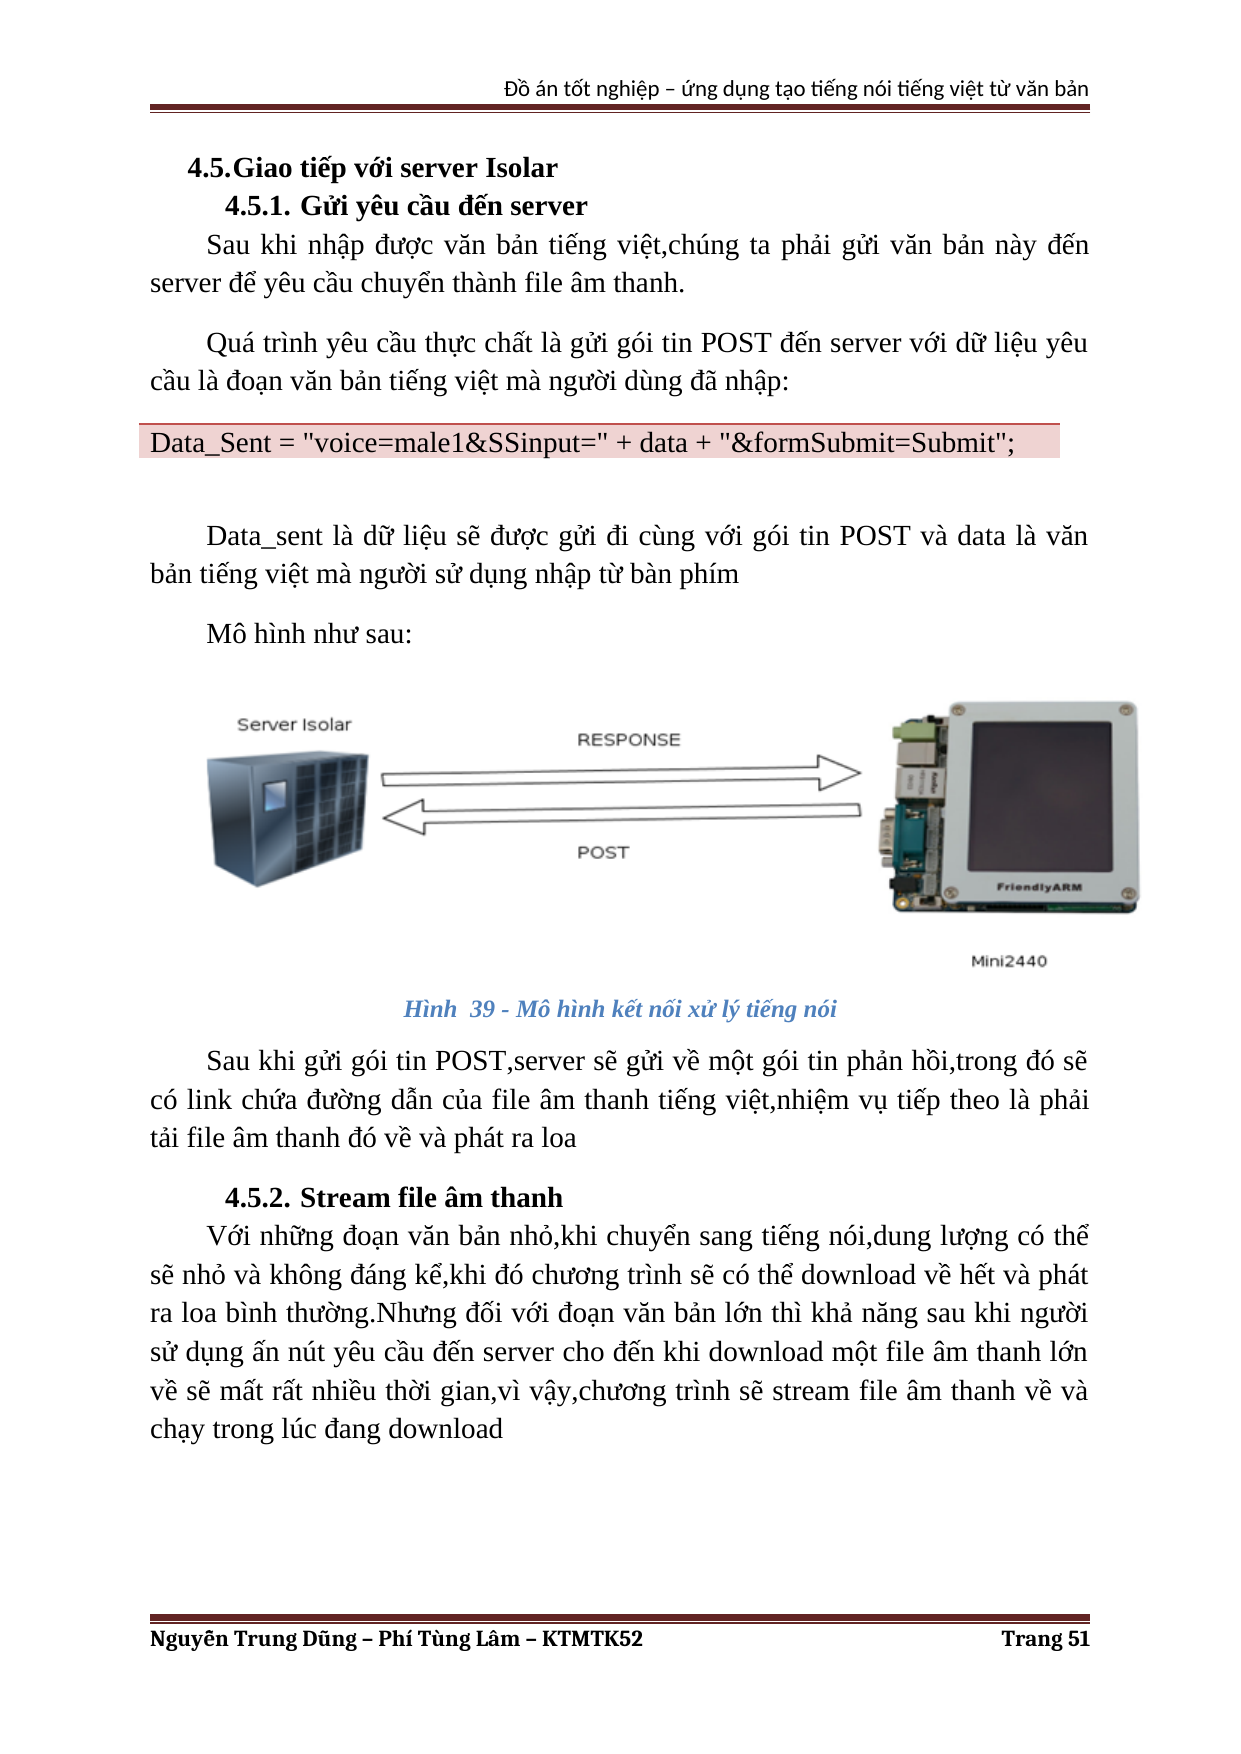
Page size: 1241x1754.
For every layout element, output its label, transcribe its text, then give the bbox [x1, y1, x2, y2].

text Mô hình như sau: [150, 616, 1090, 649]
list Stream file âm thanh [225, 1180, 1090, 1213]
text Quá trình yêu cầu thực chất là gửi gói tin POST đến server với dữ liệu yêu cầu là đoạn văn bản tiếng việt mà người dùng đã nhập: [150, 325, 1090, 397]
text Sau khi nhập được văn bản tiếng việt,chúng ta phải gửi văn bản này đến server để yêu cầu chuyển thành file âm thanh. [150, 227, 1090, 299]
text Với những đoạn văn bản nhỏ,khi chuyển sang tiếng nói,dung lượng có thể sẽ nhỏ và không đáng kể,khi đó chương trình sẽ có thể download về hết và phát ra loa bình thường.Nhưng đối với đoạn văn bản lớn thì khả năng sau khi người sử dụng ấn nút yêu cầu đến server cho đến khi download một file âm thanh lớn về sẽ mất rất nhiều thời gian,vì vậy,chương trình sẽ stream file âm thanh về và chạy trong lúc đang download [150, 1218, 1090, 1445]
table_header Data_Sent = "voice=male1&SSinput=" + data + "&formSubmit=Submit"; [139, 425, 1060, 458]
text Sau khi gửi gói tin POST,server sẽ gửi về một gói tin phản hồi,trong đó sẽ có link chứa đường dẫn của file âm thanh tiếng việt,nhiệm vụ tiếp theo là phải tải file âm thanh đó về và phát ra loa [150, 1043, 1090, 1154]
list Giao tiếp với server Isolar [187, 150, 1090, 183]
list Gửi yêu cầu đến server [225, 188, 1090, 222]
text Hình 39 - Mô hình kết nối xử lý tiếng nói [150, 994, 1090, 1023]
picture [206, 675, 1146, 969]
text Data_sent là dữ liệu sẽ được gửi đi cùng với gói tin POST và data là văn bản tiếng việt mà người sử dụng nhập từ bàn phím [150, 518, 1090, 590]
